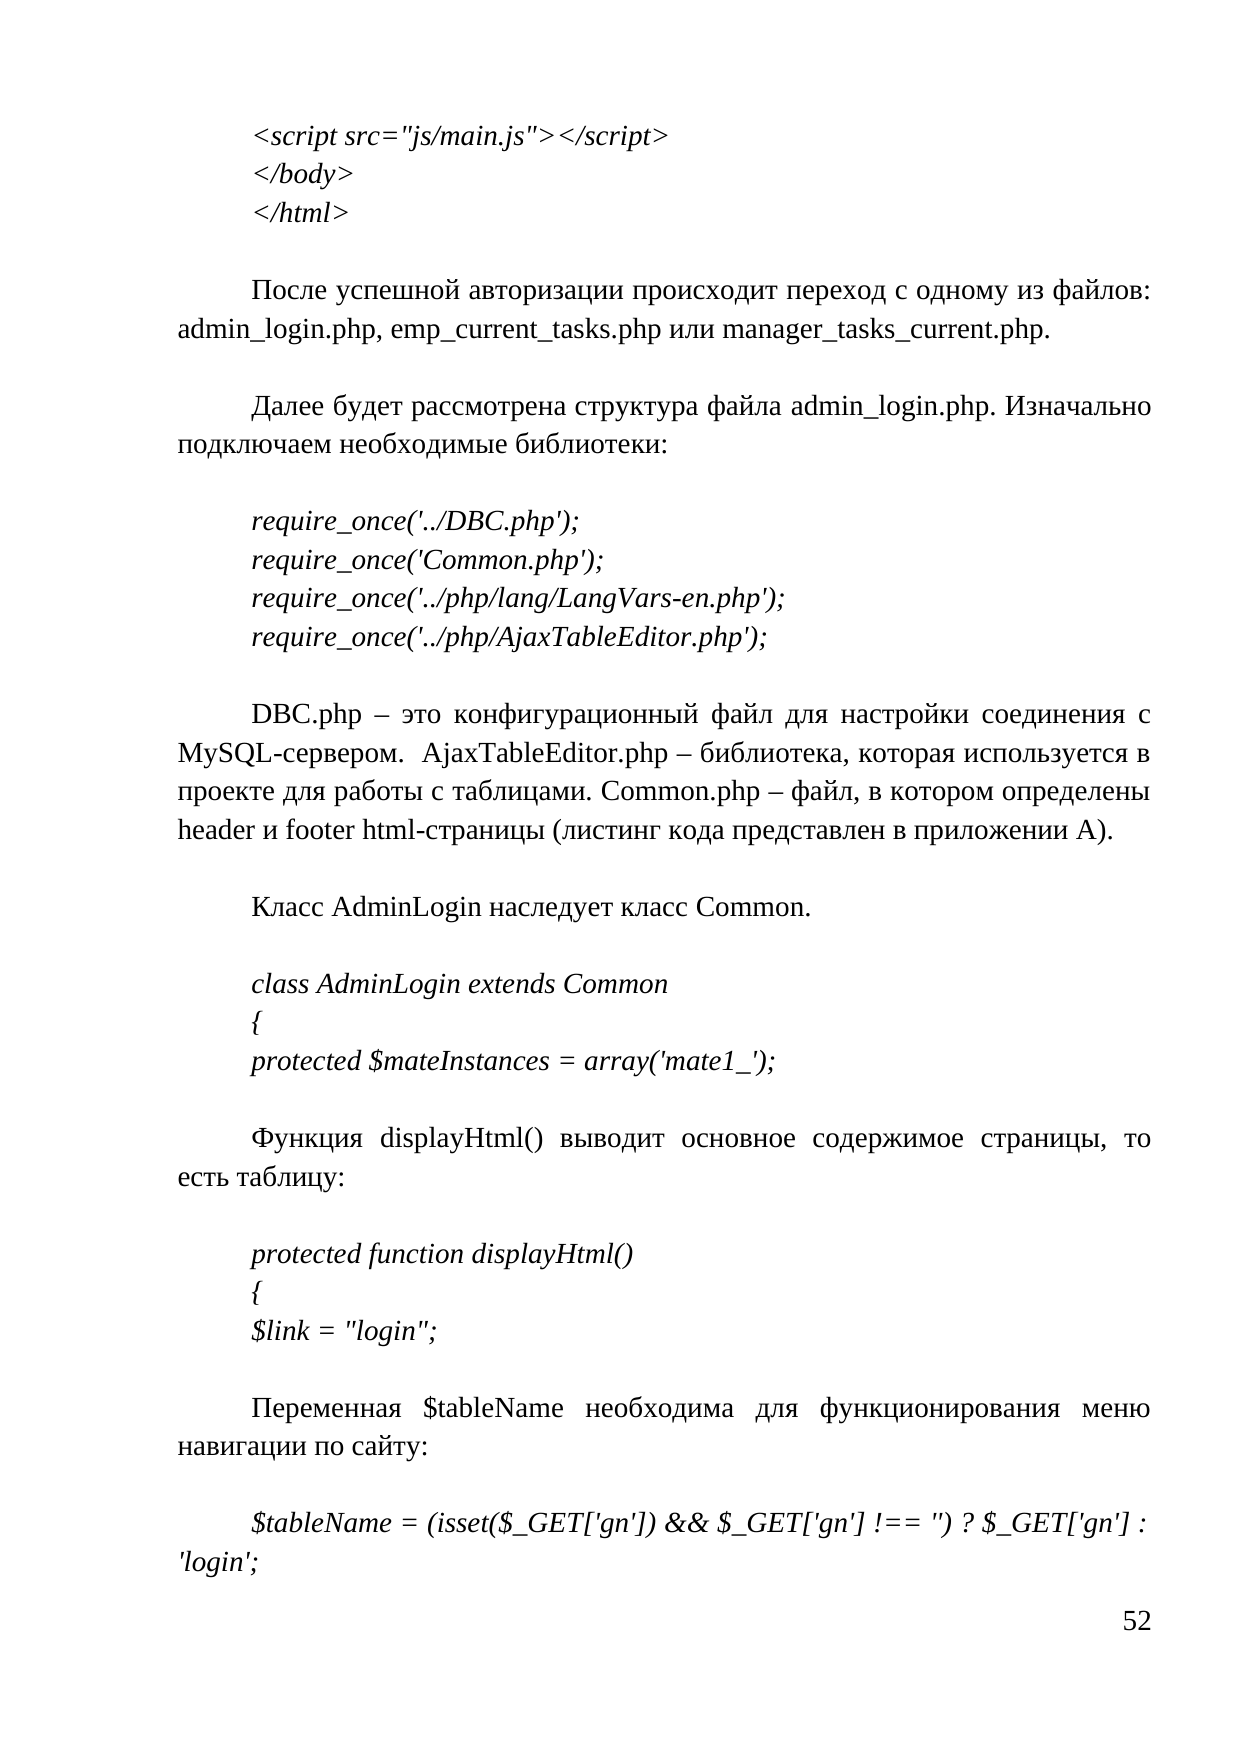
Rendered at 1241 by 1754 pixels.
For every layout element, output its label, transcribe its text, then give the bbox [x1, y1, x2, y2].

text Переменная $tableName необходима для функционирования меню навигации по сайту: [177, 1390, 1152, 1462]
text Класс AdminLogin наследует класс Common. [177, 889, 1152, 922]
text </body> [177, 157, 1152, 190]
text require_once('../php/lang/LangVars-en.php'); [177, 581, 1152, 614]
text $tableName = (isset($_GET['gn']) && $_GET['gn'] !== '') ? $_GET['gn'] : 'login'; [177, 1506, 1152, 1578]
text protected $mateInstances = array('mate1_'); [177, 1043, 1152, 1077]
text Далее будет рассмотрена структура файла admin_login.php. Изначально подключаем необходимые библиотеки: [177, 388, 1152, 460]
text class AdminLogin extends Common [177, 966, 1152, 999]
text После успешной авторизации происходит переход с одному из файлов: admin_login.php, emp_current_tasks.php или manager_tasks_current.php. [177, 272, 1152, 344]
text DBC.php – это конфигурационный файл для настройки соединения с MySQL-сервером. AjaxTableEditor.php – библиотека, которая используется в проекте для работы с таблицами. Common.php – файл, в котором определены header и footer html-страницы (листинг кода представлен в приложении А). [177, 696, 1152, 845]
text protected function displayHtml() [177, 1236, 1152, 1269]
text { [177, 1274, 1152, 1308]
text require_once('../DBC.php'); [177, 503, 1152, 537]
text $link = "login"; [177, 1313, 1152, 1346]
text Функция displayHtml() выводит основное содержимое страницы, то есть таблицу: [177, 1120, 1152, 1192]
text </html> [177, 195, 1152, 229]
text <script src="js/main.js"></script> [177, 118, 1152, 152]
text require_once('../php/AjaxTableEditor.php'); [177, 619, 1152, 653]
text { [177, 1004, 1152, 1038]
text require_once('Common.php'); [177, 542, 1152, 576]
